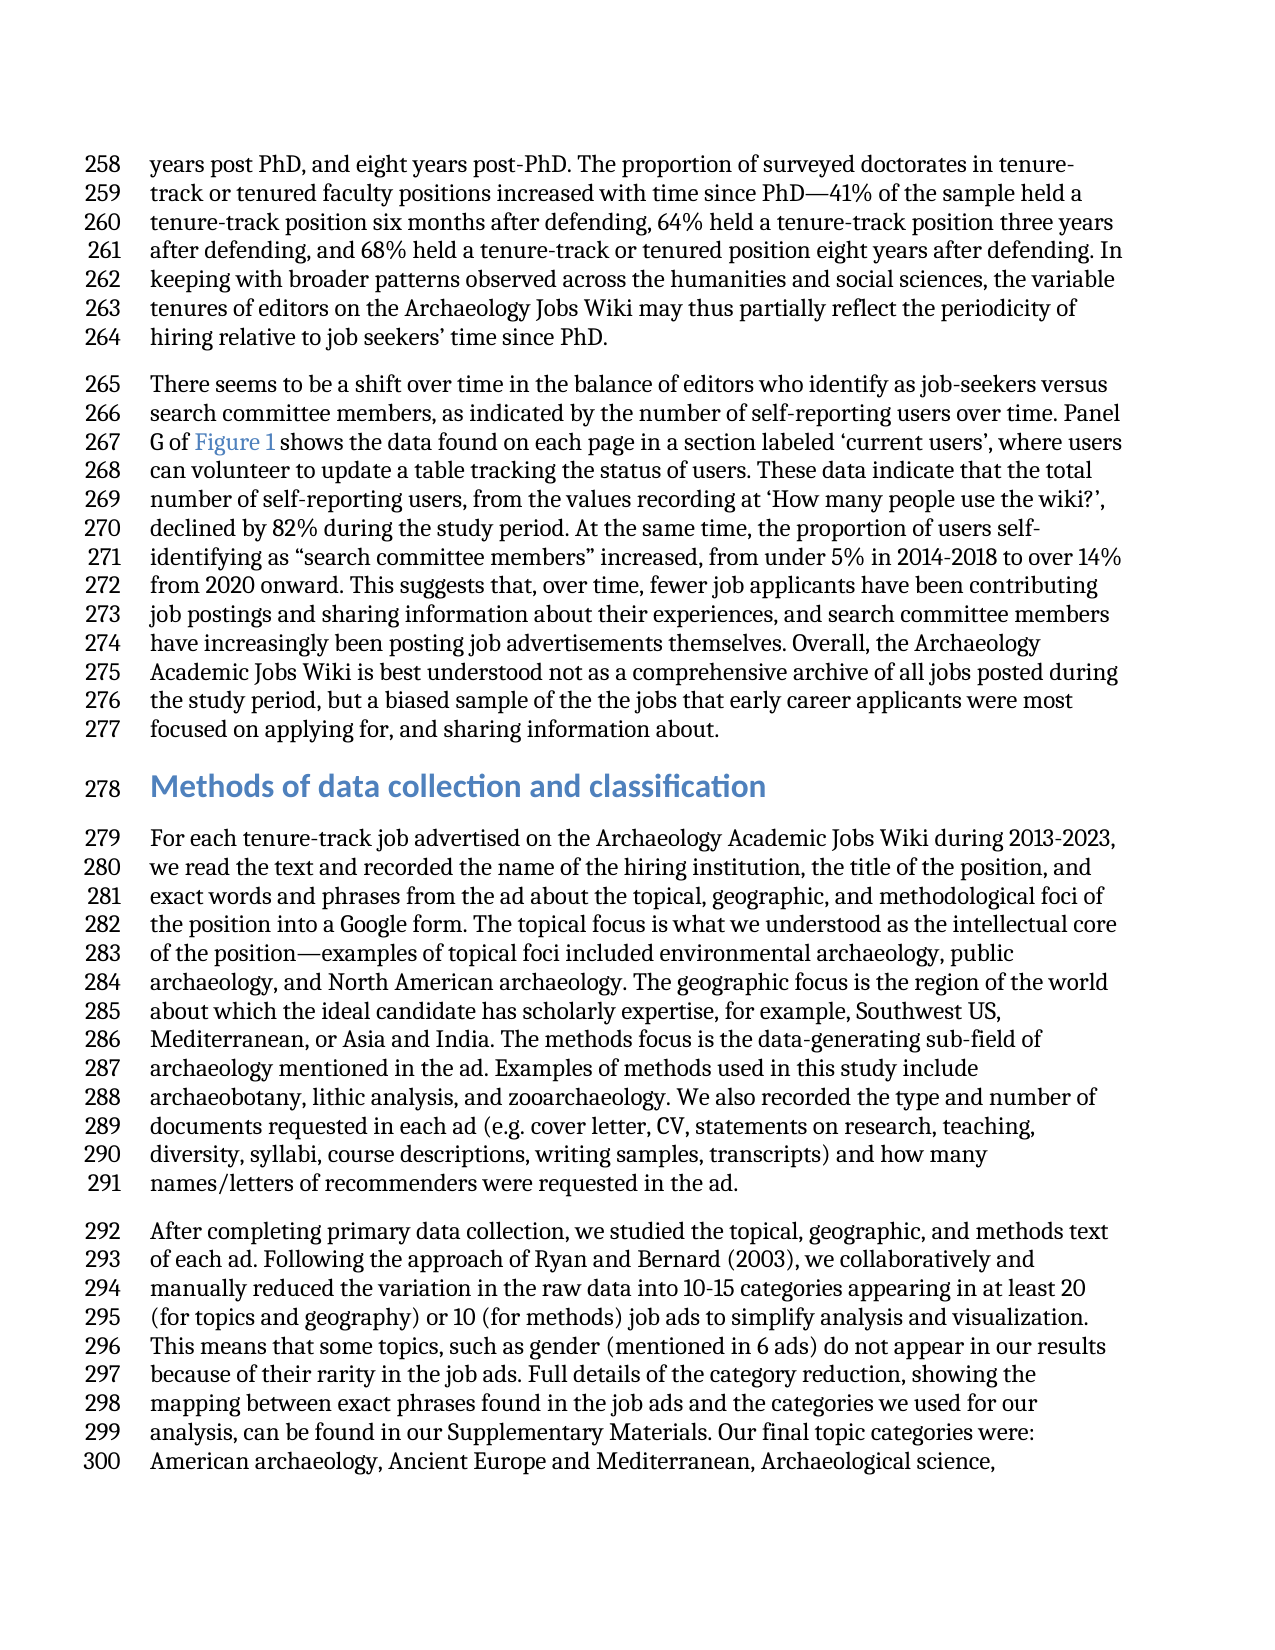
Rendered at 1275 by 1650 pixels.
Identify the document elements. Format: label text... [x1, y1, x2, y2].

text There seems to be a shift over time in the balance of editors who identify as job-seekers versus search committee members, as indicated by the number of self-reporting users over time. Panel G of Figure 1 shows the data found on each page in a section labeled ‘current users’, where users can volunteer to update a table tracking the status of users. These data indicate that the total number of self-reporting users, from the values recording at ‘How many people use the wiki?’, declined by 82% during the study period. At the same time, the proportion of users self-identifying as “search committee members” increased, from under 5% in 2014-2018 to over 14% from 2020 onward. This suggests that, over time, fewer job applicants have been contributing job postings and sharing information about their experiences, and search committee members have increasingly been posting job advertisements themselves. Overall, the Archaeology Academic Jobs Wiki is best understood not as a comprehensive archive of all jobs posted during the study period, but a biased sample of the the jobs that early career applicants were most focused on applying for, and sharing information about. [150, 370, 1125, 744]
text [150, 1217, 1125, 1475]
subtitle Methods of data collection and classification [150, 764, 1125, 805]
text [150, 150, 1125, 351]
text For each tenure-track job advertised on the Archaeology Academic Jobs Wiki during 2013-2023, we read the text and recorded the name of the hiring institution, the title of the position, and exact words and phrases from the ad about the topical, geographic, and methodological foci of the position into a Google form. The topical focus is what we understood as the intellectual core of the position—examples of topical foci included environmental archaeology, public archaeology, and North American archaeology. The geographic focus is the region of the world about which the ideal candidate has scholarly expertise, for example, Southwest US, Mediterranean, or Asia and India. The methods focus is the data-generating sub-field of archaeology mentioned in the ad. Examples of methods used in this study include archaeobotany, lithic analysis, and zooarchaeology. We also recorded the type and number of documents requested in each ad (e.g. cover letter, CV, statements on research, teaching, diversity, syllabi, course descriptions, writing samples, transcripts) and how many names/letters of recommenders were requested in the ad. [150, 824, 1125, 1198]
